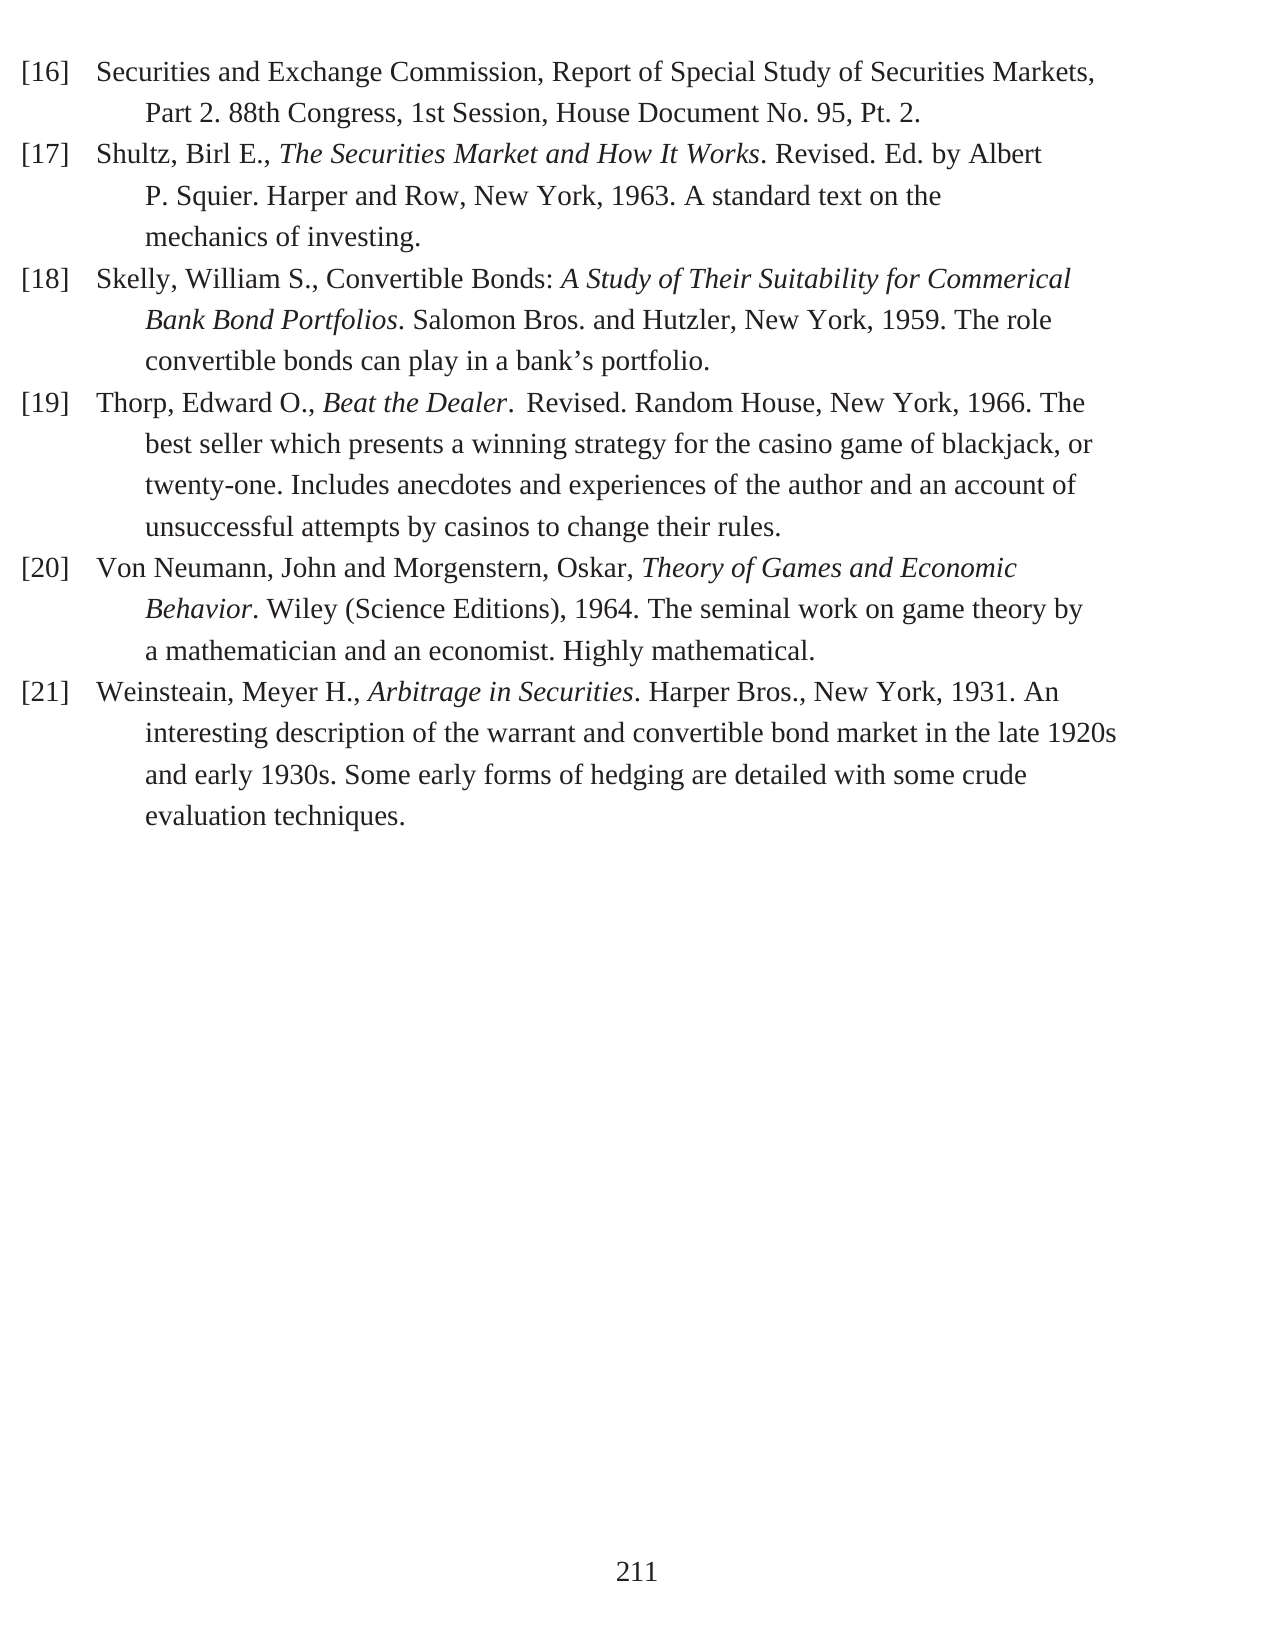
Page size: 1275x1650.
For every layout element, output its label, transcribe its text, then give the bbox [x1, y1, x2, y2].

list Shultz, Birl E., The Securities Market and How It Works. Revised. Ed. by Albert [21, 137, 1271, 170]
list Skelly, William S., Convertible Bonds: A Study of Their Suitability for Commerical Bank Bond Portfolios. Salomon Bros. and Hutzler, New York, 1959. The role convertible bonds can play in a bank’s portfolio. [21, 261, 1075, 377]
list Weinsteain, Meyer H., Arbitrage in Securities. Harper Bros., New York, 1931. An interesting description of the warrant and convertible bond market in the late 1920s and early 1930s. Some early forms of hedging are detailed with some crude evaluation techniques. [21, 674, 1126, 832]
list Von Neumann, John and Morgenstern, Oskar, Theory of Games and Economic Behavior. Wiley (Science Editions), 1964. The seminal work on game theory by a mathematician and an economist. Highly mathematical. [21, 550, 1089, 666]
list Thorp, Edward O., Beat the Dealer. Revised. Random House, New York, 1966. The best seller which presents a winning strategy for the casino game of blackjack, or twenty-one. Includes anecdotes and experiences of the author and an account of unsuccessful attempts by casinos to change their rules. [21, 385, 1102, 542]
list Securities and Exchange Commission, Report of Special Study of Securities Markets, Part 2. 88th Congress, 1st Session, House Document No. 95, Pt. 2. [21, 54, 1103, 129]
text P. Squier. Harper and Row, New York, 1963. A standard text on the mechanics of investing. [145, 178, 1068, 253]
